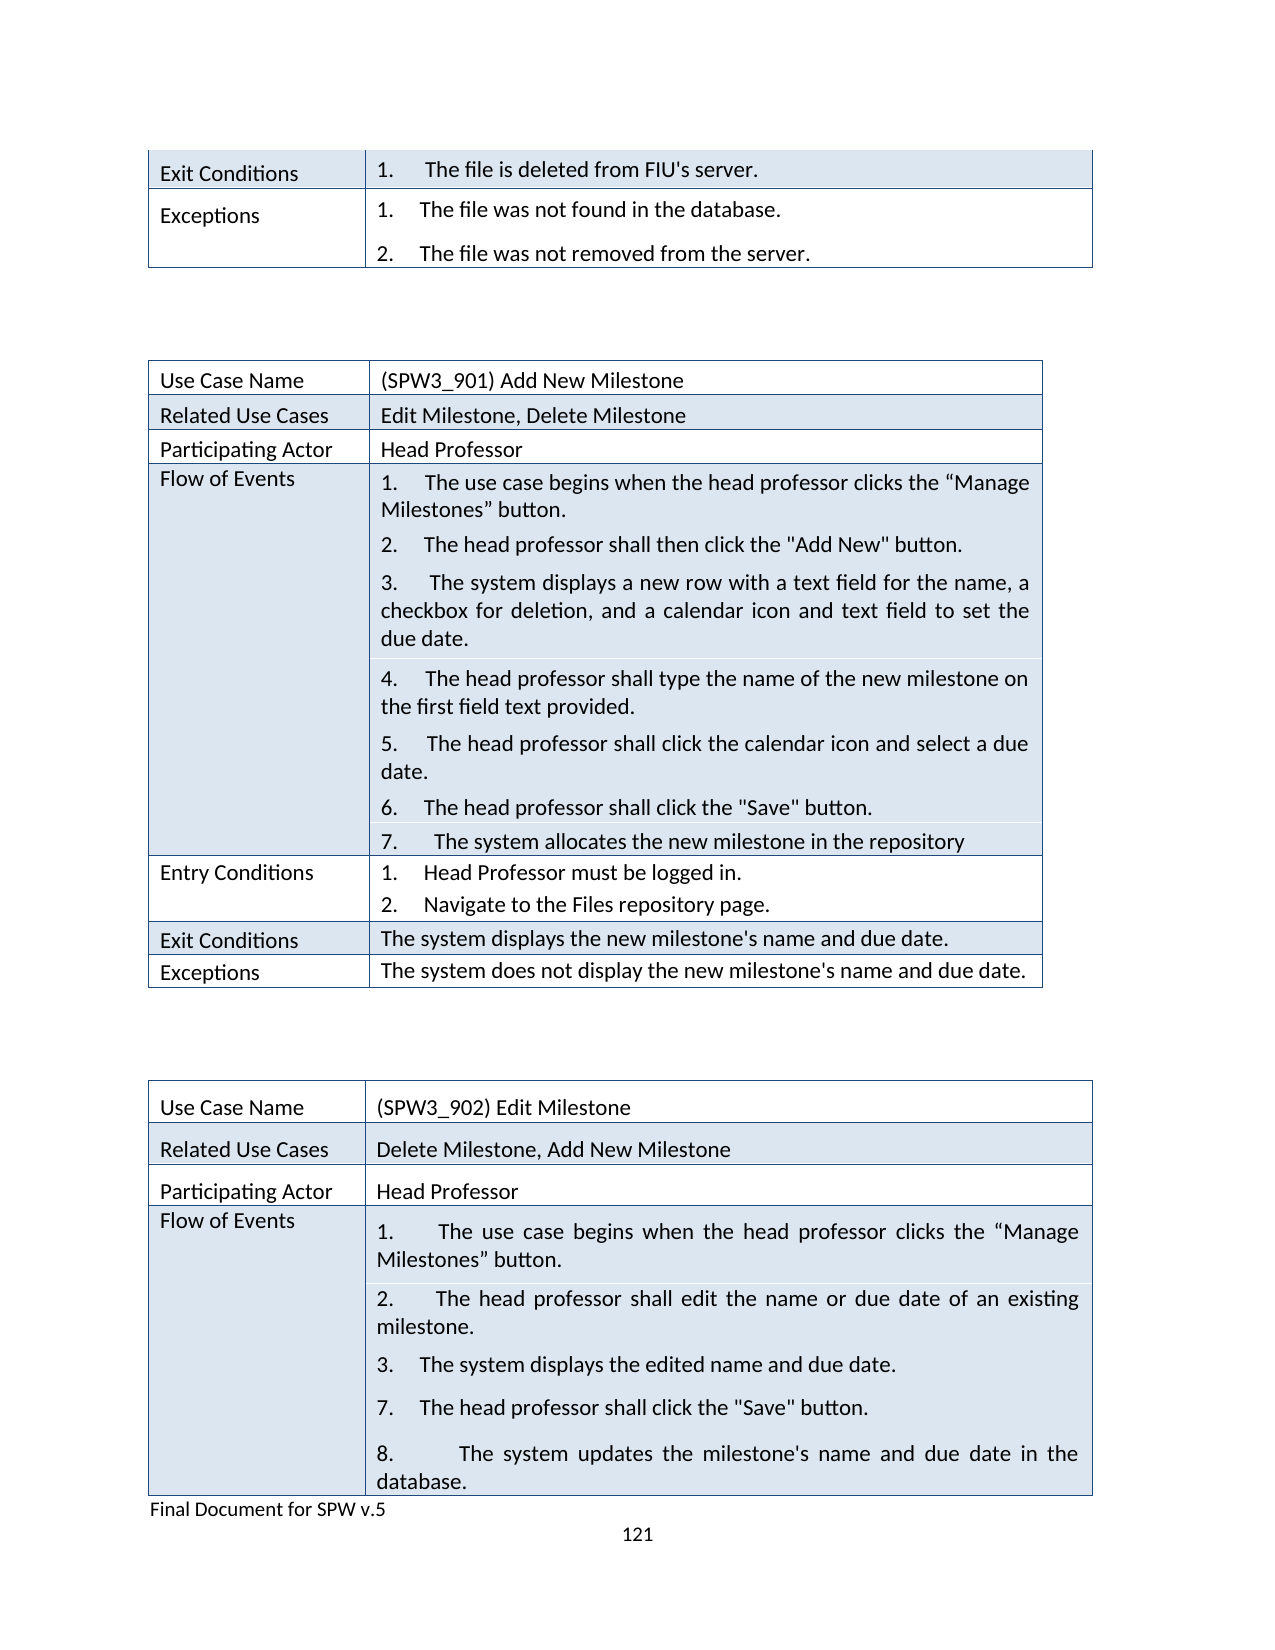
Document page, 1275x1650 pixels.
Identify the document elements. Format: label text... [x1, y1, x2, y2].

table_cell Edit Milestone, Delete Milestone [370, 395, 1042, 429]
table_header (SPW3_901) Add New Milestone [370, 361, 1042, 394]
table_cell 3. The system displays the edited name and due date. [366, 1341, 1092, 1386]
table_cell 5. The head professor shall click the calendar icon and select a due date. [370, 724, 1042, 790]
table_cell 1. The file was not found in the database. [366, 189, 1092, 229]
table_cell Entry Conditions [149, 856, 369, 888]
table_cell [149, 229, 365, 267]
table_cell Exit Conditions [149, 922, 369, 954]
table_cell Exit Conditions [149, 150, 365, 187]
table_cell 8. The system updates the milestone's name and due date in the database. [366, 1428, 1092, 1495]
table_cell Participating Actor [149, 430, 369, 463]
table_cell [149, 888, 369, 921]
table_cell 7. The head professor shall click the "Save" button. [366, 1386, 1092, 1428]
table_cell Participating Actor [149, 1165, 365, 1205]
table_cell Exceptions [149, 189, 365, 229]
table_cell Head Professor [370, 430, 1042, 463]
table_header Use Case Name [149, 361, 369, 394]
table_cell 1. The use case begins when the head professor clicks the “Manage Milestones” button. [366, 1206, 1092, 1283]
table_cell 2. The file was not removed from the server. [366, 229, 1092, 267]
table_cell Related Use Cases [149, 395, 369, 429]
table_cell 7. The system allocates the new milestone in the repository [370, 823, 1042, 855]
table_cell The system displays the new milestone's name and due date. [370, 922, 1042, 954]
table_header Use Case Name [149, 1081, 365, 1122]
table_cell 2. The head professor shall then click the "Add New" button. [370, 527, 1042, 560]
table_cell Head Professor [366, 1165, 1092, 1205]
table_cell Flow of Events [149, 464, 369, 855]
table_cell Delete Milestone, Add New Milestone [366, 1123, 1092, 1163]
table_cell 2. The head professor shall edit the name or due date of an existing milestone. [366, 1284, 1092, 1341]
table_cell 1. The file is deleted from FIU's server. [366, 150, 1092, 187]
table_cell 1. The use case begins when the head professor clicks the “Manage Milestones” button. [370, 464, 1042, 527]
table_cell 6. The head professor shall click the "Save" button. [370, 790, 1042, 822]
table_cell The system does not display the new milestone's name and due date. [370, 955, 1042, 987]
table_cell 1. Head Professor must be logged in. [370, 856, 1042, 888]
table_cell Related Use Cases [149, 1123, 365, 1163]
table_cell Exceptions [149, 955, 369, 987]
table_header (SPW3_902) Edit Milestone [366, 1081, 1092, 1122]
table_cell 4. The head professor shall type the name of the new milestone on the first field text provided. [370, 659, 1042, 724]
table_cell 3. The system displays a new row with a text field for the name, a checkbox for deletion, and a calendar icon and text field to set the due date. [370, 560, 1042, 658]
table_cell Flow of Events [149, 1206, 365, 1495]
table_cell 2. Navigate to the Files repository page. [370, 888, 1042, 921]
